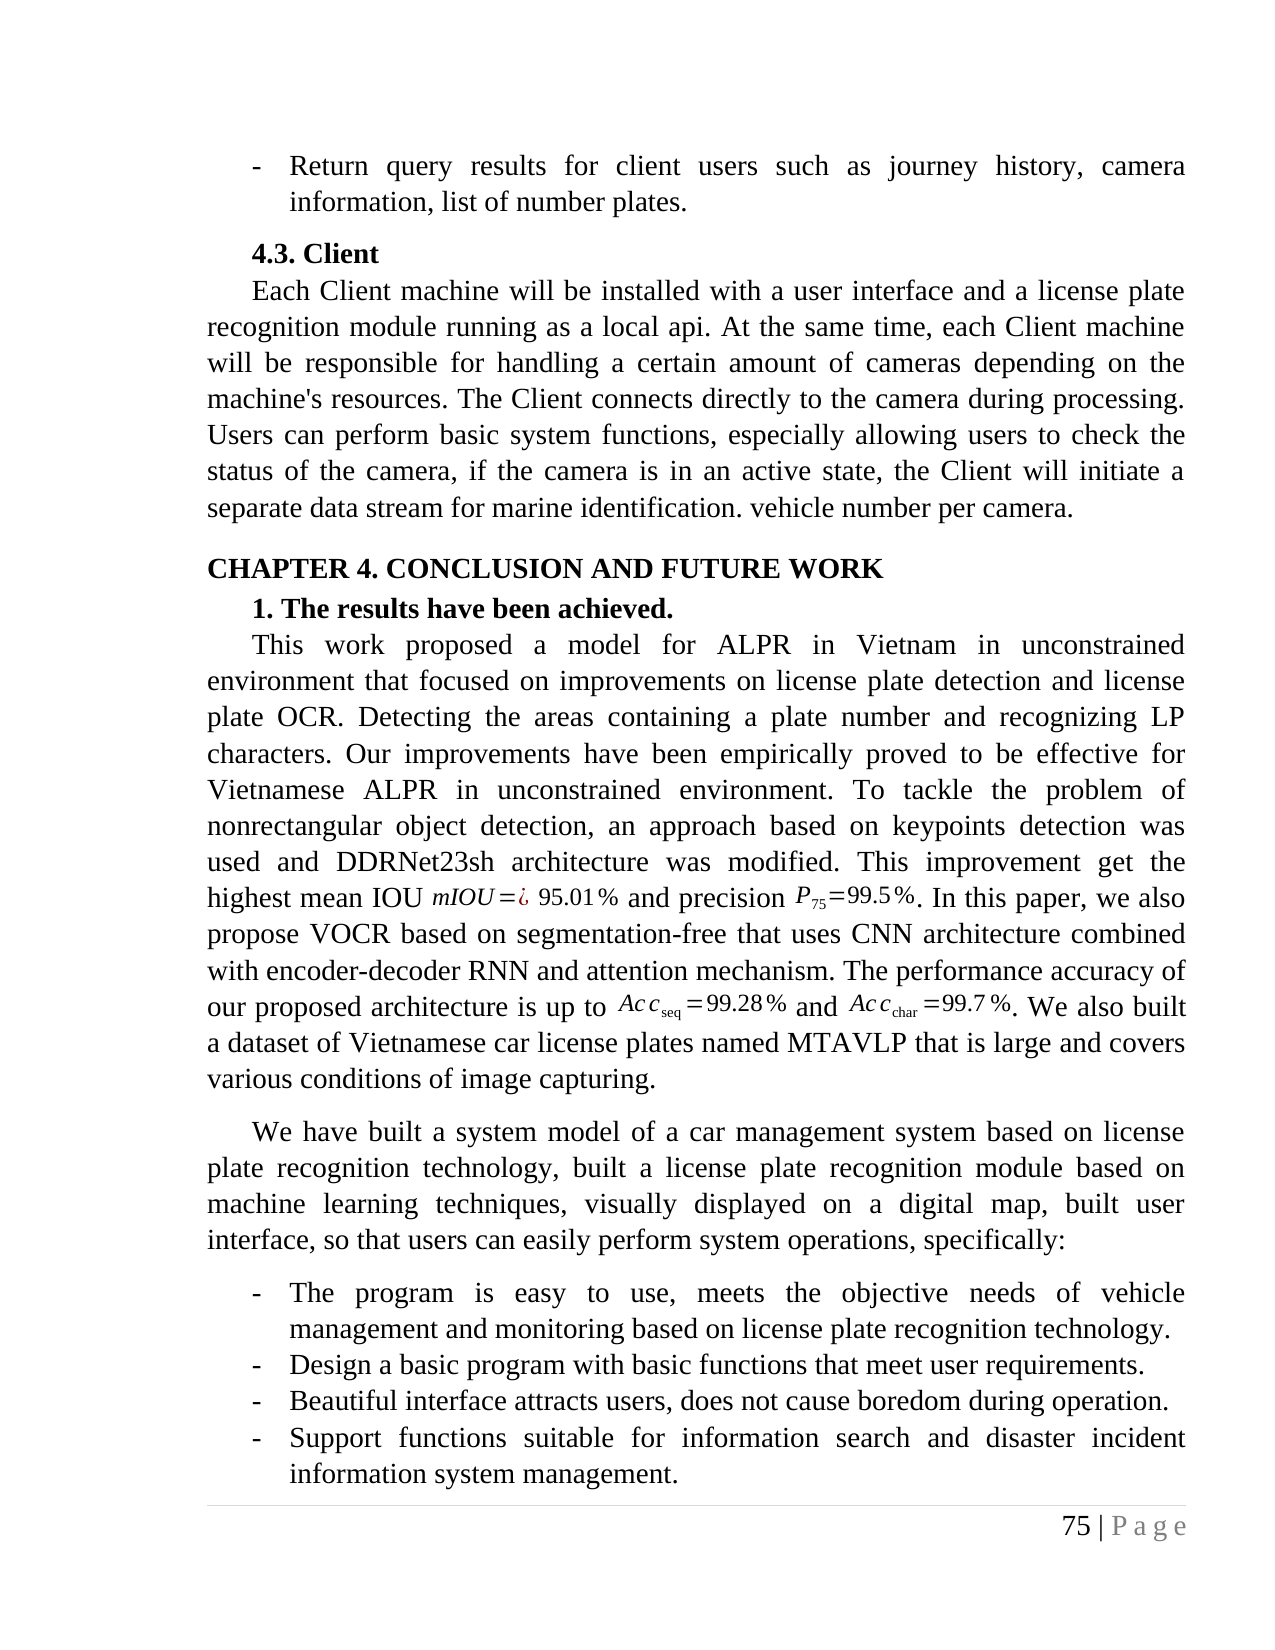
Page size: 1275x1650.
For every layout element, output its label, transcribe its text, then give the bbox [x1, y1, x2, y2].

text We have built a system model of a car management system based on license plate recognition technology, built a license plate recognition module based on machine learning techniques, visually displayed on a digital map, built user interface, so that users can easily perform system operations, specifically: [207, 1114, 1186, 1256]
text This work proposed a model for ALPR in Vietnam in unconstrained environment that focused on improvements on license plate detection and license plate OCR. Detecting the areas containing a plate number and recognizing LP characters. Our improvements have been empirically proved to be effective for Vietnamese ALPR in unconstrained environment. To tackle the problem of nonrectangular object detection, an approach based on keypoints detection was used and DDRNet23sh architecture was modified. This improvement get the highest mean IOU and precision . In this paper, we also propose VOCR based on segmentation-free that uses CNN architecture combined with encoder-decoder RNN and attention mechanism. The performance accuracy of our proposed architecture is up to and . We also built a dataset of Vietnamese car license plates named MTAVLP that is large and covers various conditions of image capturing. [207, 627, 1186, 1094]
list Beautiful interface attracts users, does not cause boredom during operation. [252, 1383, 1186, 1417]
text Client [252, 237, 1186, 270]
list Return query results for client users such as journey history, camera information, list of number plates. [252, 148, 1186, 217]
text Each Client machine will be installed with a user interface and a license plate recognition module running as a local api. At the same time, each Client machine will be responsible for handling a certain amount of cameras depending on the machine's resources. The Client connects directly to the camera during processing. Users can perform basic system functions, especially allowing users to check the status of the camera, if the camera is in an active state, the Client will initiate a separate data stream for marine identification. vehicle number per camera. [207, 273, 1186, 523]
text CHAPTER 4. CONCLUSION AND FUTURE WORK [207, 551, 1186, 584]
list The program is easy to use, meets the objective needs of vehicle management and monitoring based on license plate recognition technology. [252, 1275, 1186, 1345]
list The results have been achieved. [244, 591, 1186, 625]
list Design a basic program with basic functions that meet user requirements. [252, 1347, 1186, 1381]
list Support functions suitable for information search and disaster incident information system management. [252, 1420, 1186, 1489]
